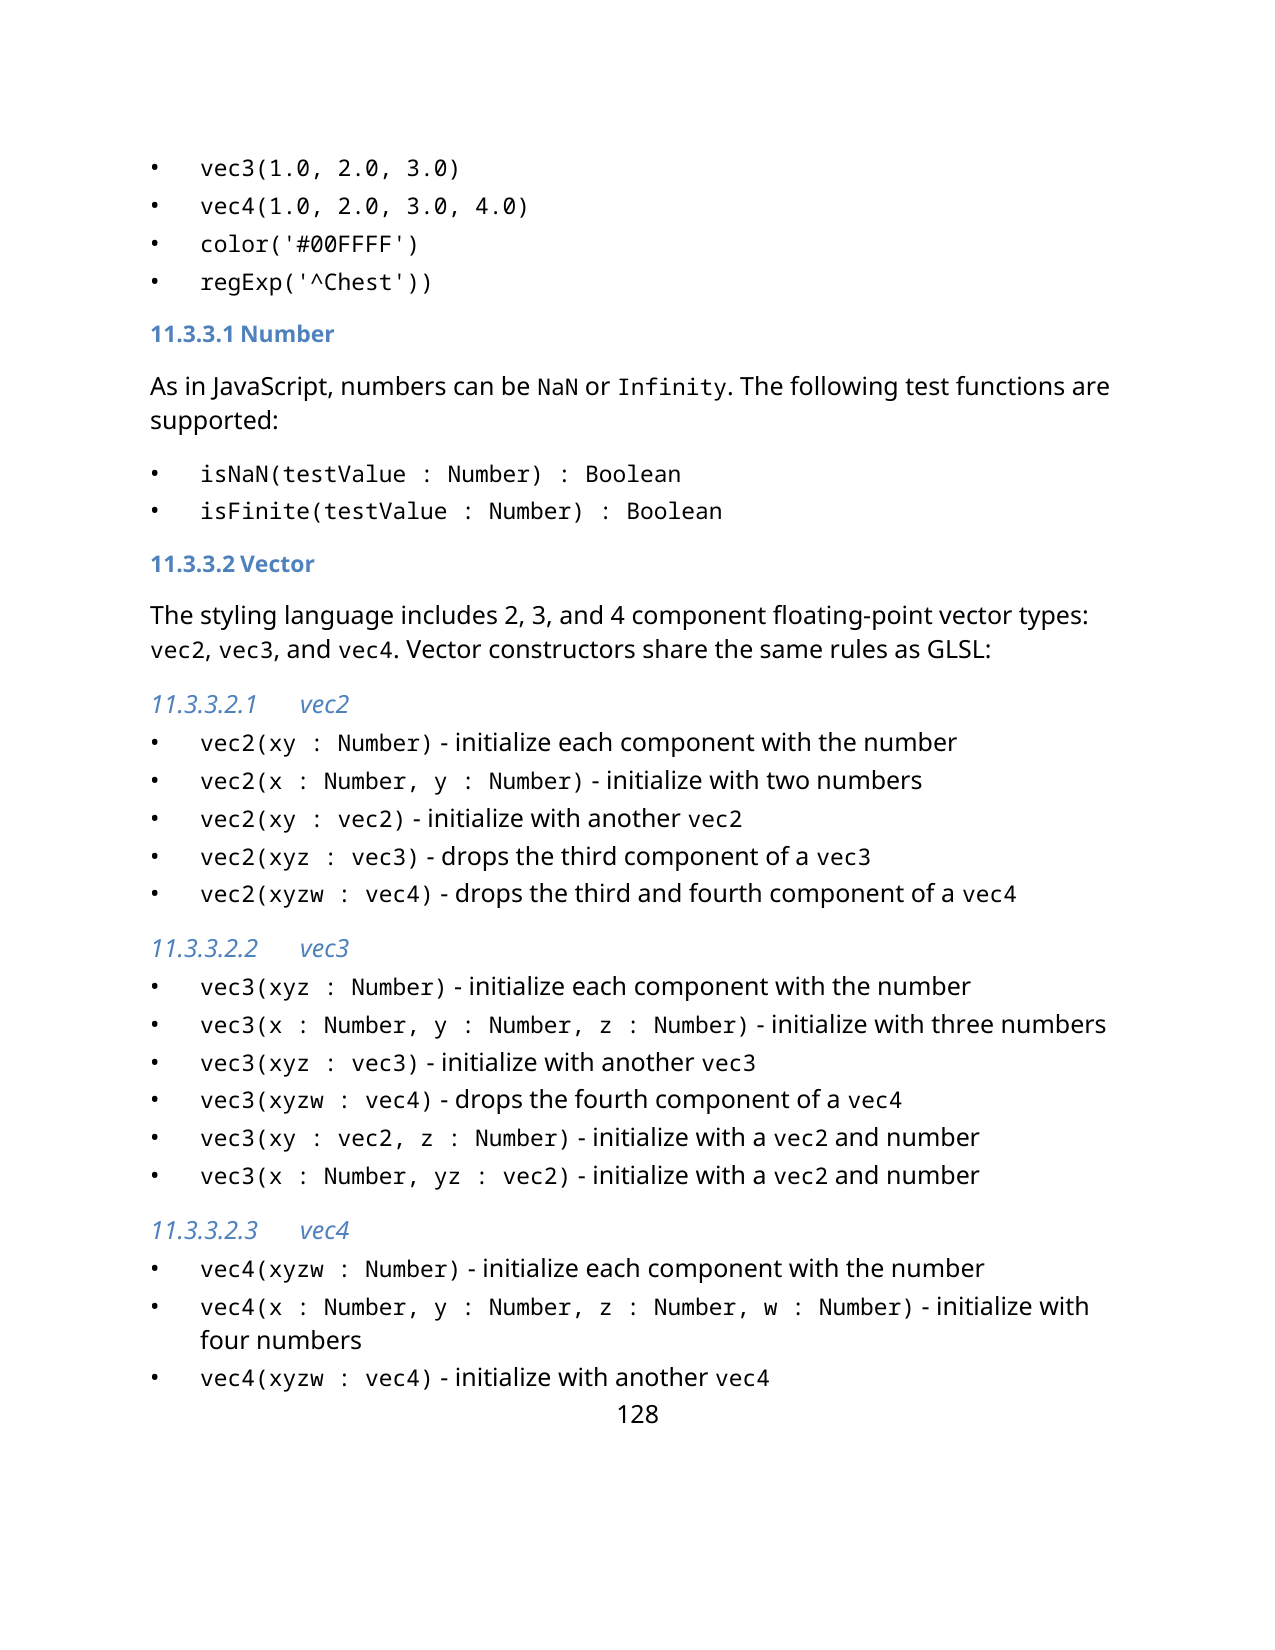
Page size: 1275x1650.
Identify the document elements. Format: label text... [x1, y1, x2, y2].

list isFinite(testValue : Number) : Boolean [150, 493, 1125, 527]
subtitle vec2 [150, 687, 1125, 721]
list vec3(1.0, 2.0, 3.0) [150, 150, 1125, 184]
subtitle vec3 [150, 931, 1125, 965]
list vec2(xyzw : vec4) - drops the third and fourth component of a vec4 [150, 876, 1125, 910]
list regExp('^Chest')) [150, 263, 1125, 297]
text As in JavaScript, numbers can be NaN or Infinity. The following test functions are supported: [150, 368, 1125, 436]
list vec2(xy : Number) - initialize each component with the number [150, 725, 1125, 759]
list vec2(xyz : vec3) - drops the third component of a vec3 [150, 838, 1125, 872]
list vec3(xy : vec2, z : Number) - initialize with a vec2 and number [150, 1120, 1125, 1154]
list vec3(x : Number, yz : vec2) - initialize with a vec2 and number [150, 1158, 1125, 1192]
list vec2(xy : vec2) - initialize with another vec2 [150, 800, 1125, 834]
subtitle Vector [150, 548, 1125, 579]
text The styling language includes 2, 3, and 4 component floating-point vector types: vec2, vec3, and vec4. Vector constructors share the same rules as GLSL: [150, 598, 1125, 666]
list vec4(1.0, 2.0, 3.0, 4.0) [150, 188, 1125, 222]
list vec3(xyzw : vec4) - drops the fourth component of a vec4 [150, 1082, 1125, 1116]
subtitle Number [150, 318, 1125, 349]
list isNaN(testValue : Number) : Boolean [150, 455, 1125, 489]
list vec3(xyz : vec3) - initialize with another vec3 [150, 1044, 1125, 1078]
list vec3(xyz : Number) - initialize each component with the number [150, 969, 1125, 1003]
subtitle vec4 [150, 1213, 1125, 1247]
list vec2(x : Number, y : Number) - initialize with two numbers [150, 762, 1125, 797]
list color('#00FFFF') [150, 226, 1125, 260]
list vec3(x : Number, y : Number, z : Number) - initialize with three numbers [150, 1006, 1125, 1041]
list vec4(xyzw : vec4) - initialize with another vec4 [150, 1360, 1125, 1394]
list vec4(x : Number, y : Number, z : Number, w : Number) - initialize with four numbers [150, 1288, 1125, 1356]
list vec4(xyzw : Number) - initialize each component with the number [150, 1250, 1125, 1284]
